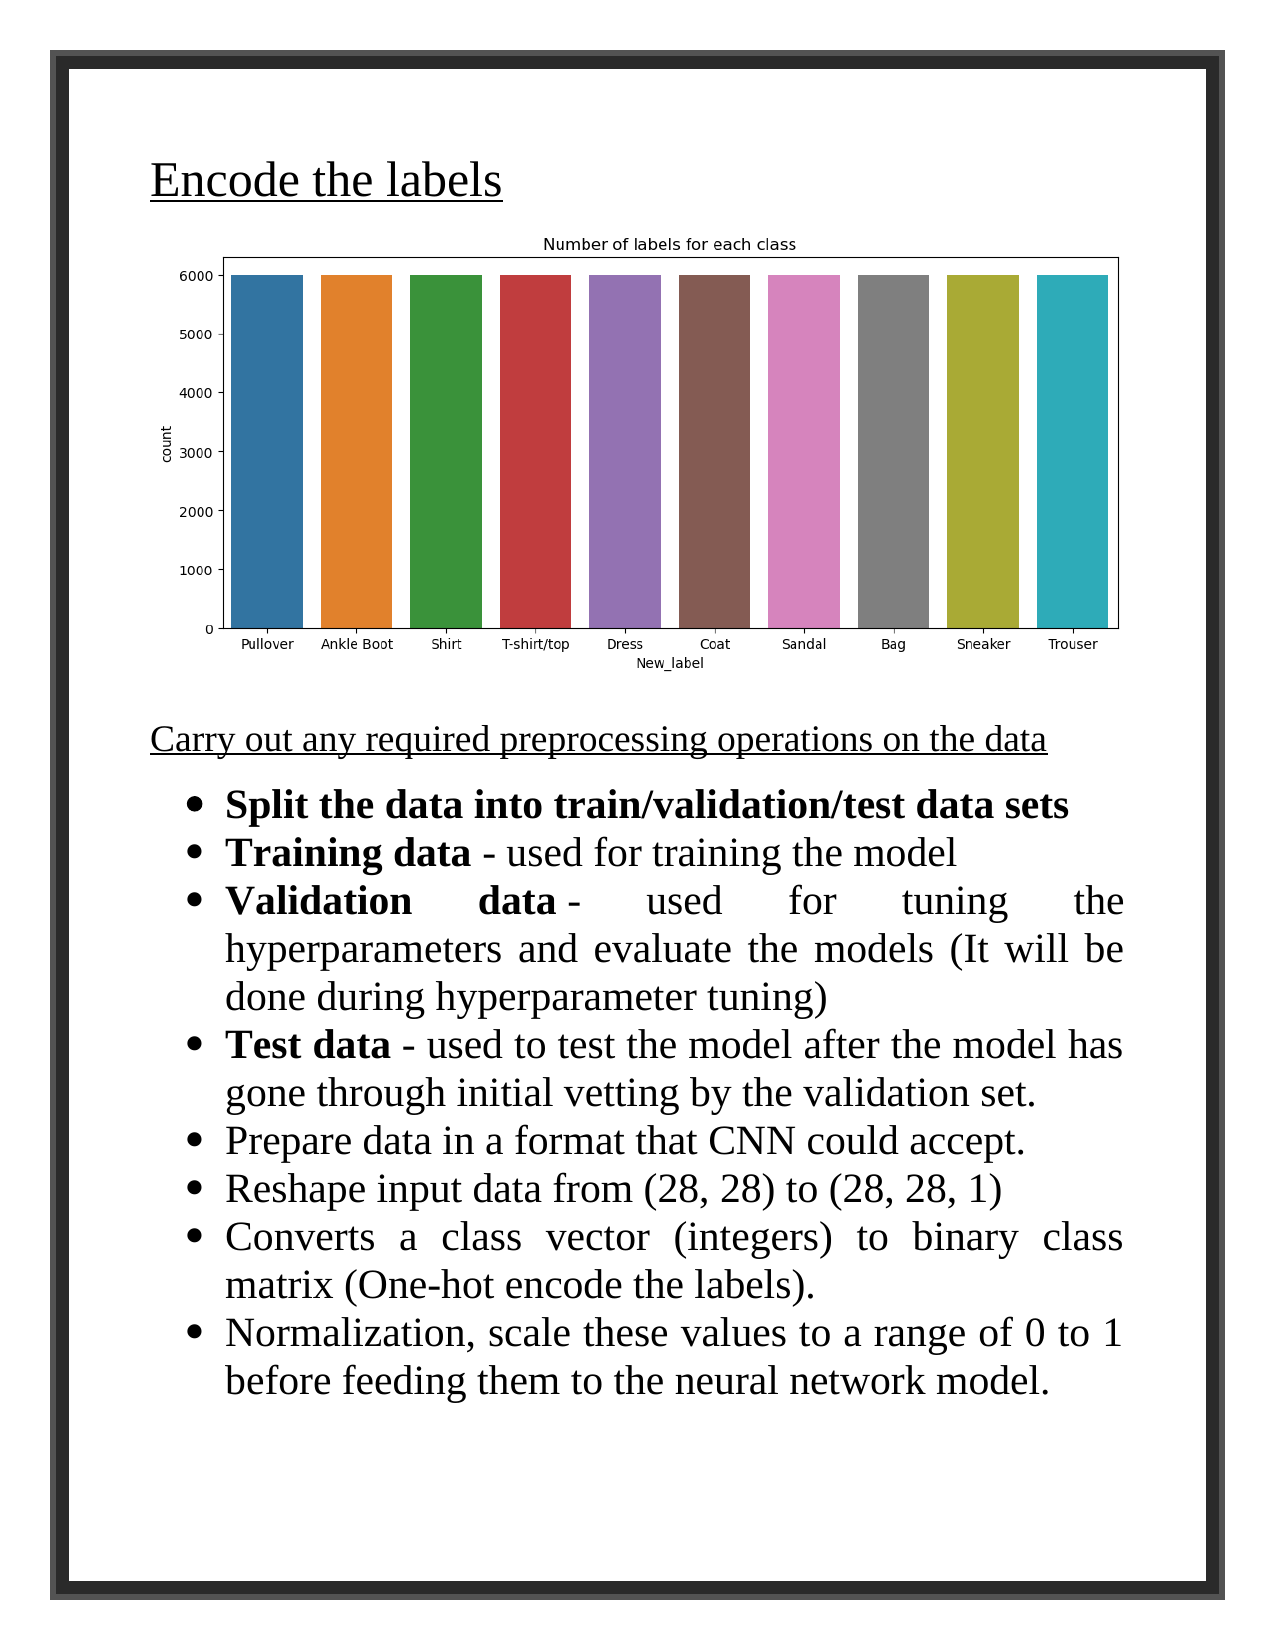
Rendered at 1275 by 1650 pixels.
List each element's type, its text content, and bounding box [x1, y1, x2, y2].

list Reshape input data from (28, 28) to (28, 28, 1) [187, 1163, 1125, 1211]
list Training data - used for training the model [187, 827, 1125, 876]
text Encode the labels [150, 150, 1125, 207]
list Test data - used to test the model after the model has gone through initial vetting by the validation set. [187, 1019, 1125, 1115]
list Prepare data in a format that CNN could accept. [187, 1115, 1125, 1163]
picture [150, 228, 1125, 679]
list Split the data into train/validation/test data sets [187, 779, 1125, 827]
list Validation data - used for tuning the hyperparameters and evaluate the models (It will be done during hyperparameter tuning) [187, 876, 1125, 1019]
list Converts a class vector (integers) to binary class matrix (One-hot encode the labels). [187, 1211, 1125, 1307]
list Normalization, scale these values to a range of 0 to 1 before feeding them to the neural network model. [187, 1307, 1125, 1403]
text Carry out any required preprocessing operations on the data [150, 716, 1125, 759]
